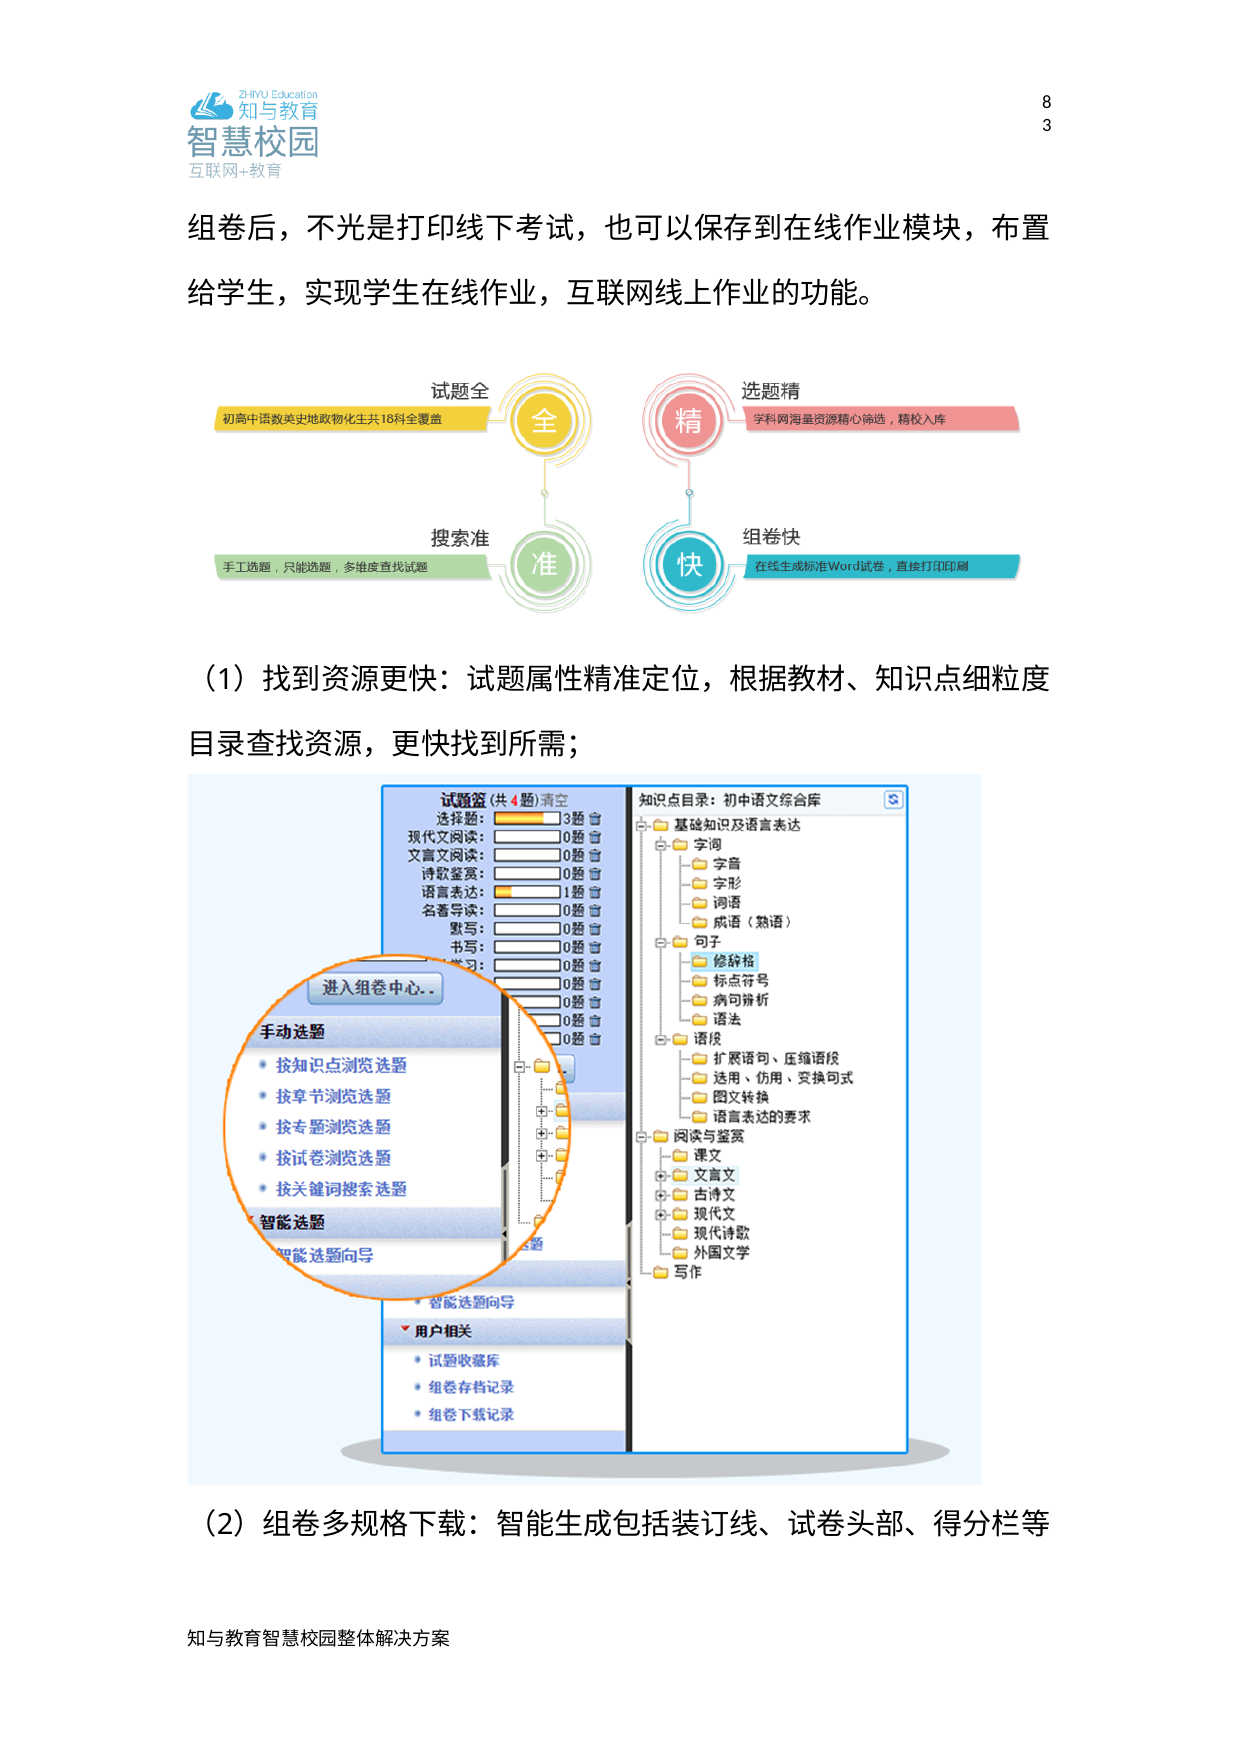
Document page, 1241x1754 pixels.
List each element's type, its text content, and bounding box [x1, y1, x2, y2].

picture [187, 352, 1054, 629]
text （1）找到资源更快：试题属性精准定位，根据教材、知识点细粒度目录查找资源，更快找到所需； [187, 644, 1053, 774]
text （2）组卷多规格下载：智能生成包括装订线、试卷头部、得分栏等标准试卷格式，并支持多规格word文件打印； [187, 1489, 1053, 1554]
text 组卷后，不光是打印线下考试，也可以保存到在线作业模块，布置给学生，实现学生在线作业，互联网线上作业的功能。 [187, 193, 1053, 323]
picture [187, 774, 982, 1485]
picture [187, 90, 318, 178]
